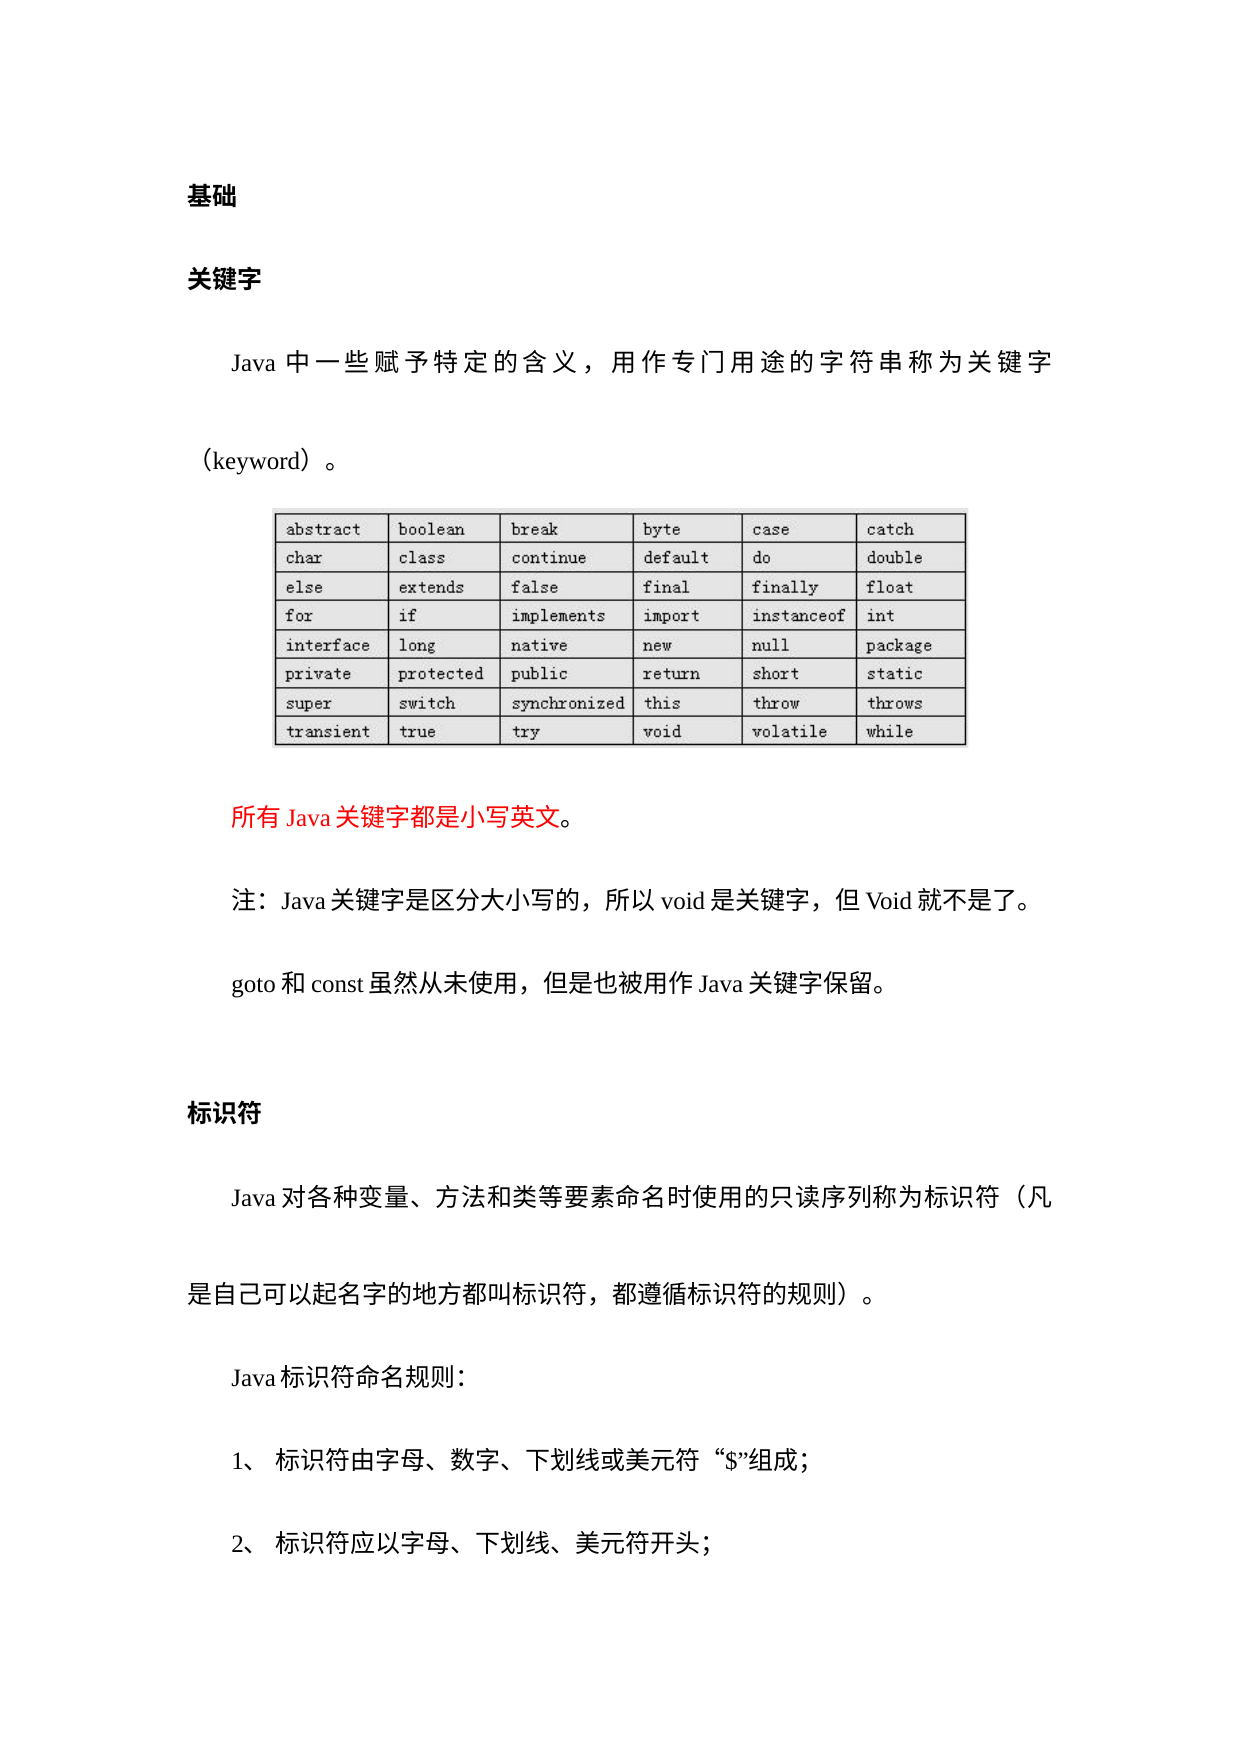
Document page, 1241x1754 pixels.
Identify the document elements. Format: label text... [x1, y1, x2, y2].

text 注：Java关键字是区分大小写的，所以void是关键字，但Void就不是了。 [187, 866, 1053, 931]
text 所有Java关键字都是小写英文。 [187, 783, 1053, 848]
text goto和const虽然从未使用，但是也被用作Java关键字保留。 [187, 949, 1053, 1014]
list 标识符应以字母、下划线、美元符开头； [231, 1509, 1053, 1574]
text Java中一些赋予特定的含义，用作专门用途的字符串称为关键字（keyword）。 [187, 328, 1053, 491]
list 标识符由字母、数字、下划线或美元符“$”组成； [231, 1426, 1053, 1491]
subtitle 关键字 [187, 245, 1053, 310]
subtitle 标识符 [187, 1079, 1053, 1144]
subtitle 基础 [187, 162, 1053, 227]
text Java对各种变量、方法和类等要素命名时使用的只读序列称为标识符（凡是自己可以起名字的地方都叫标识符，都遵循标识符的规则）。 [187, 1163, 1053, 1325]
text Java标识符命名规则： [187, 1343, 1053, 1408]
picture [272, 508, 969, 748]
